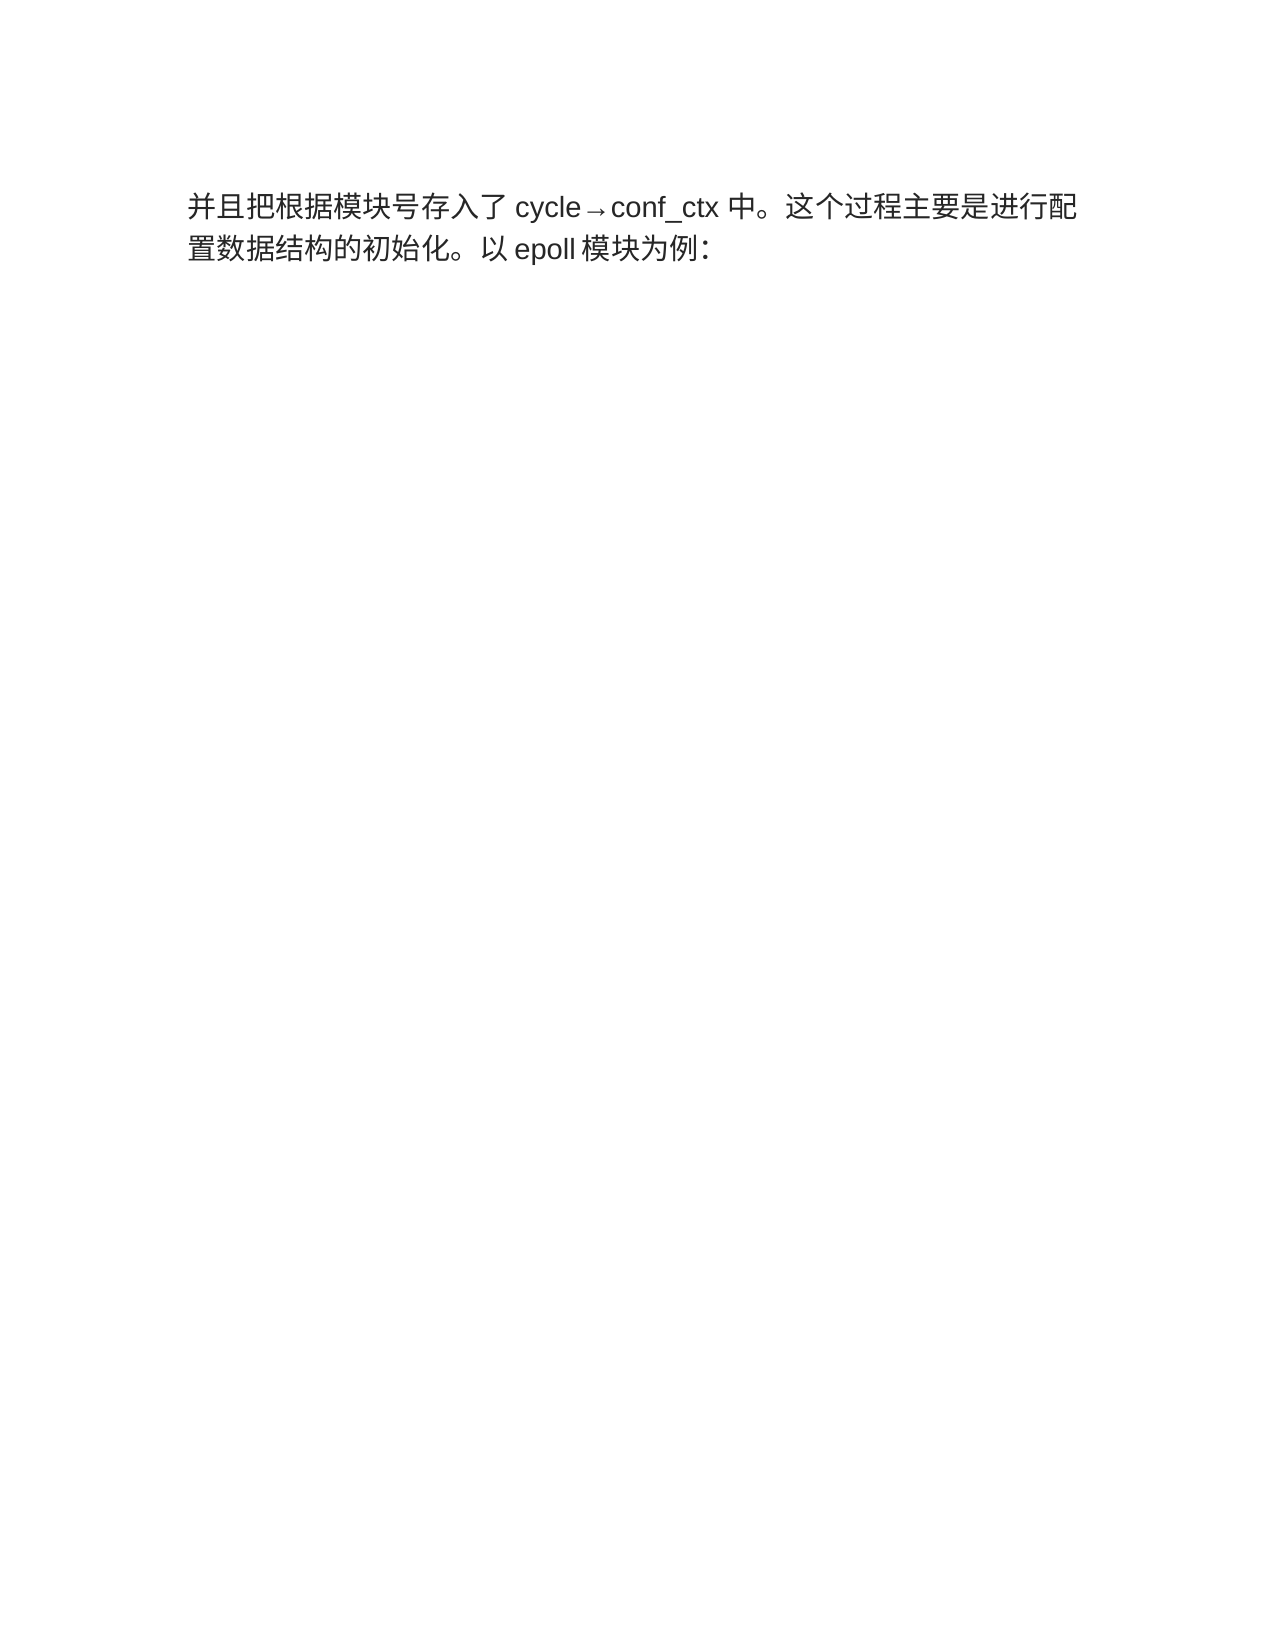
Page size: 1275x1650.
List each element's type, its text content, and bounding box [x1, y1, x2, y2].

text 并且把根据模块号存入了 cycle→conf_ctx 中。这个过程主要是进行配置数据结构的初始化。以epoll模块为例： [187, 183, 1087, 268]
